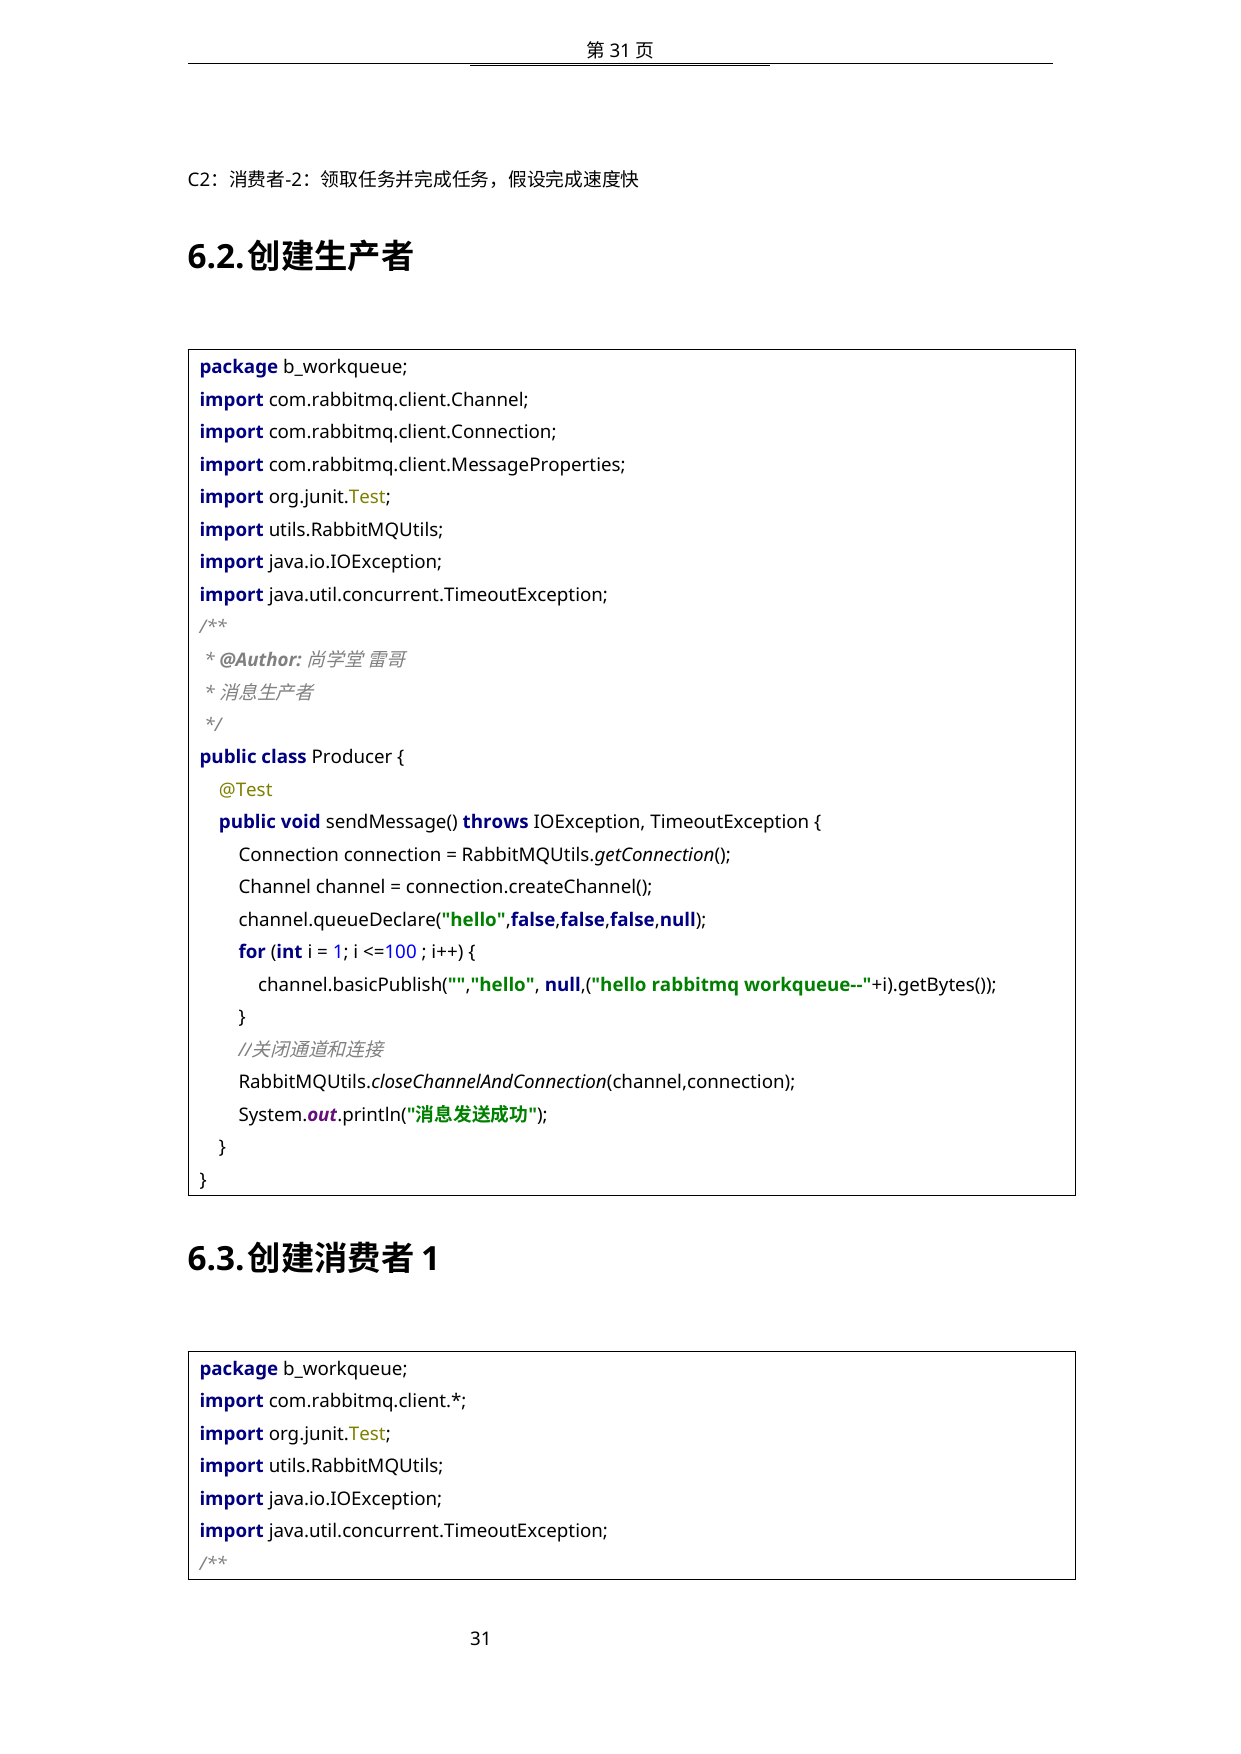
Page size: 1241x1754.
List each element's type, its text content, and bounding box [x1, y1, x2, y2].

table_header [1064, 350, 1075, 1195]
text C2：消费者-2：领取任务并完成任务，假设完成速度快 [187, 162, 1053, 194]
subtitle 创建生产者 [187, 222, 1053, 287]
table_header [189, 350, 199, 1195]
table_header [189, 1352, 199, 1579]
subtitle 创建消费者1 [187, 1223, 1053, 1288]
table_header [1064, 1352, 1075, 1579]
